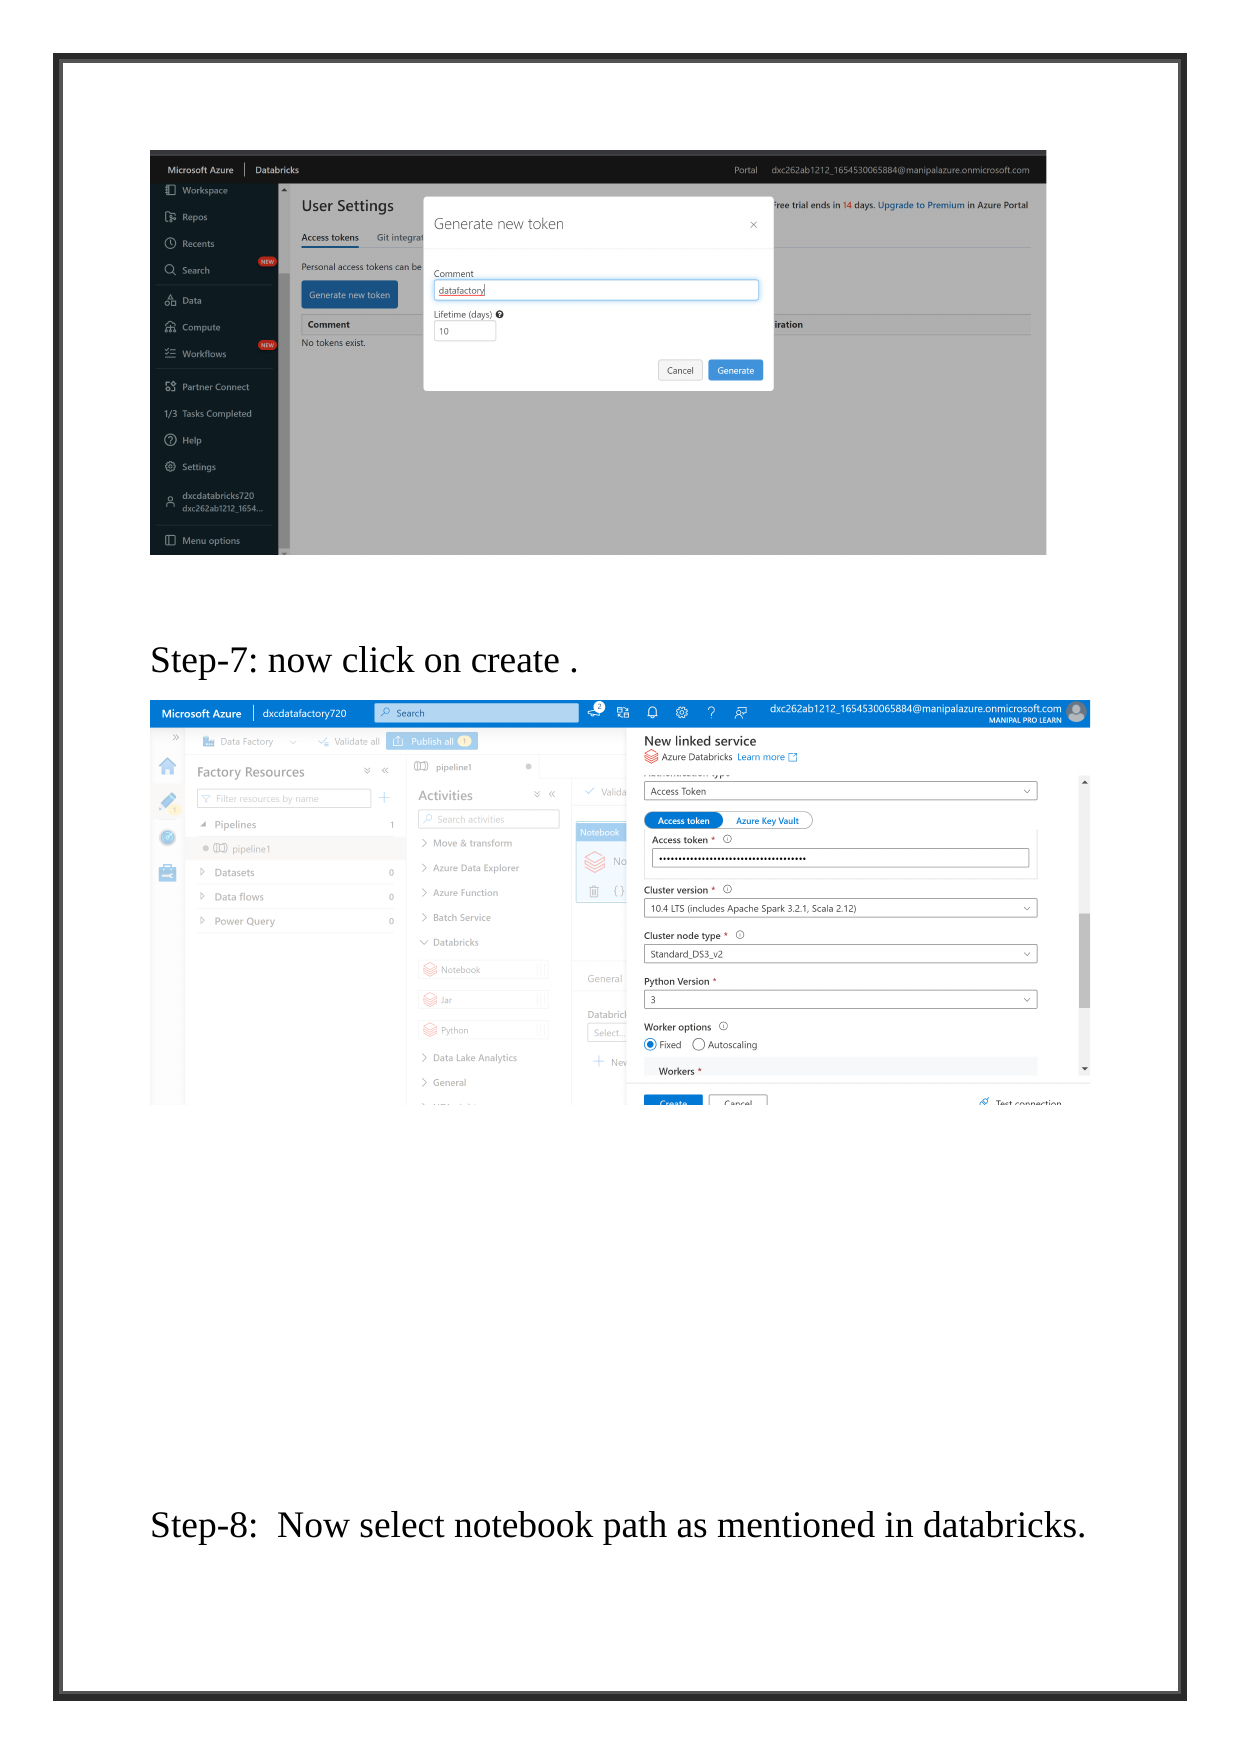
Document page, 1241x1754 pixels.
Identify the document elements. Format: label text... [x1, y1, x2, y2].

text Step-7: now click on create . [150, 637, 1090, 680]
picture [150, 700, 1091, 1105]
picture [150, 150, 1047, 555]
text Step-8: Now select notebook path as mentioned in databricks. [150, 1502, 1090, 1546]
